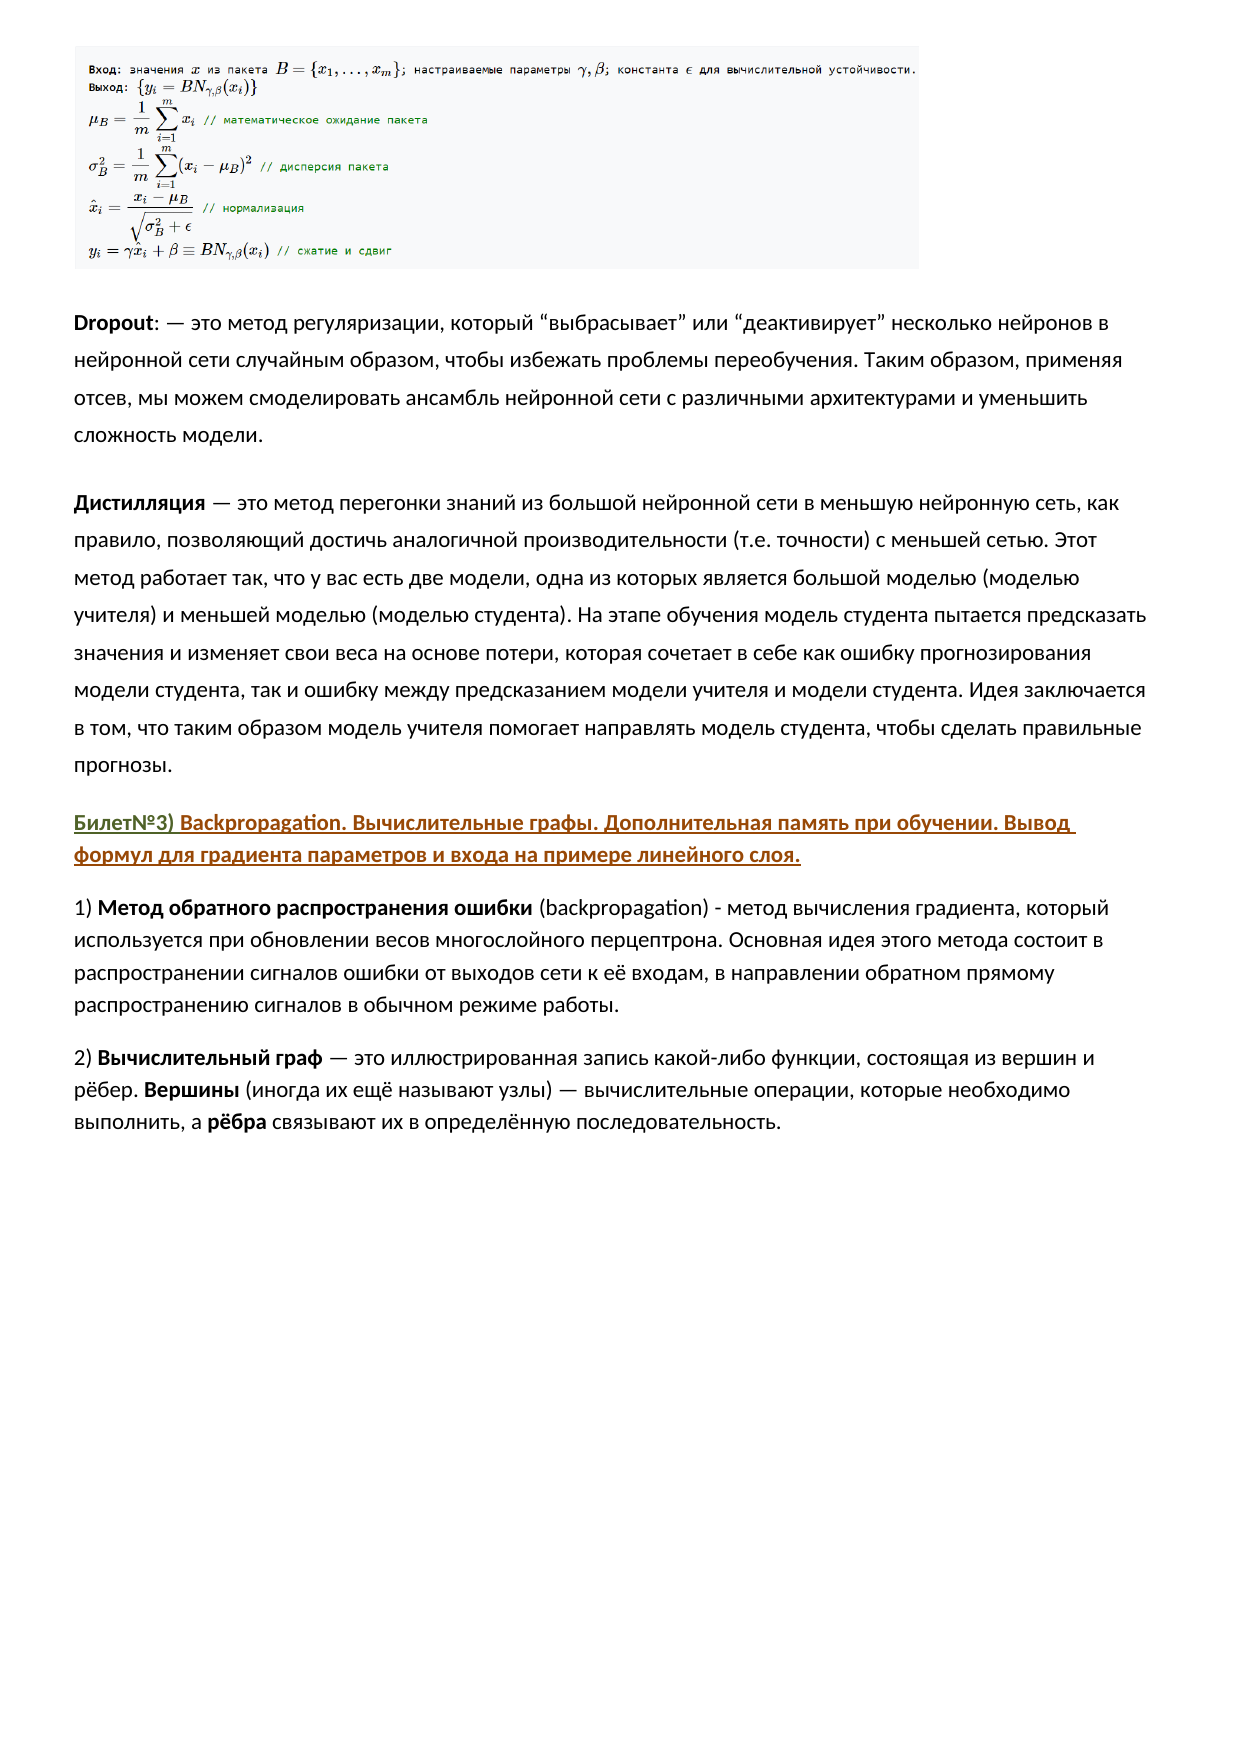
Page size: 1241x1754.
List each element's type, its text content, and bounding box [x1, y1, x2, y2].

text Дистилляция — это метод перегонки знаний из большой нейронной сети в меньшую нейронную сеть, как правило, позволяющий достичь аналогичной производительности (т.е. точности) с меньшей сетью. Этот метод работает так, что у вас есть две модели, одна из которых является большой моделью (моделью учителя) и меньшей моделью (моделью студента). На этапе обучения модель студента пытается предсказать значения и изменяет свои веса на основе потери, которая сочетает в себе как ошибку прогнозирования модели студента, так и ошибку между предсказанием модели учителя и модели студента. Идея заключается в том, что таким образом модель учителя помогает направлять модель студента, чтобы сделать правильные прогнозы. [74, 478, 1152, 778]
text 1) Метод обратного распространения ошибки (backpropagation) - метод вычисления градиента, который используется при обновлении весов многослойного перцептрона. Основная идея этого метода состоит в распространении сигналов ошибки от выходов сети к её входам, в направлении обратном прямому распространению сигналов в обычном режиме работы. [74, 893, 1152, 1018]
picture [73, 44, 919, 269]
text Dropout: — это метод регуляризации, который “выбрасывает” или “деактивирует” несколько нейронов в нейронной сети случайным образом, чтобы избежать проблемы переобучения. Таким образом, применяя отсев, мы можем смоделировать ансамбль нейронной сети с различными архитектурами и уменьшить сложность модели. [74, 298, 1152, 448]
text 2) Вычислительный граф — это иллюстрированная запись какой-либо функции, состоящая из вершин и рёбер. Вершины (иногда их ещё называют узлы) — вычислительные операции, которые необходимо выполнить, а рёбра связывают их в определённую последовательность. [74, 1043, 1152, 1135]
text Билет№3) Backpropagation. Вычислительные графы. Дополнительная память при обучении. Вывод формул для градиента параметров и входа на примере линейного слоя. [74, 808, 1152, 868]
